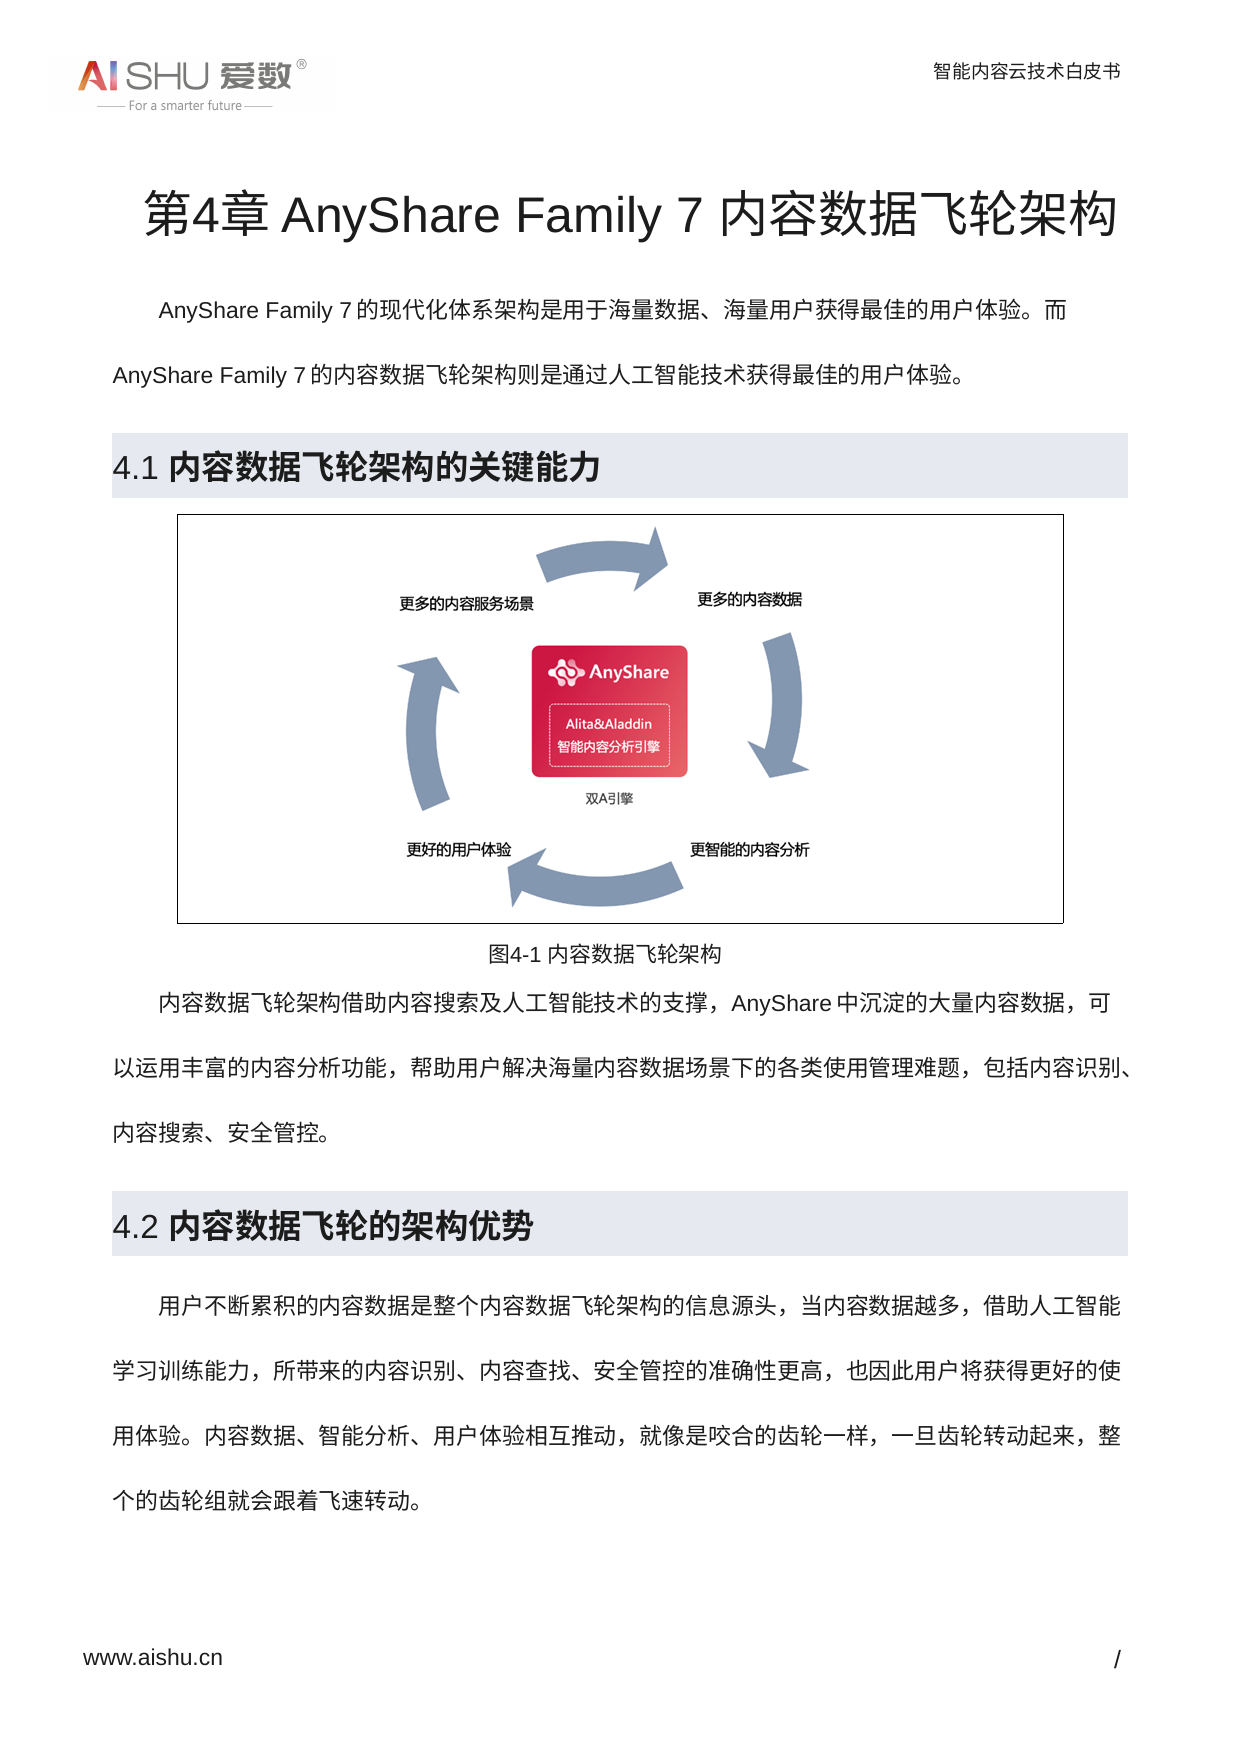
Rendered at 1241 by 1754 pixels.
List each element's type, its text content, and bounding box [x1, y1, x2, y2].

text 内容数据飞轮架构借助内容搜索及人工智能技术的支撑，AnyShare中沉淀的大量内容数据，可以运用丰富的内容分析功能，帮助用户解决海量内容数据场景下的各类使用管理难题，包括内容识别、内容搜索、安全管控。 [112, 969, 1128, 1164]
picture [47, 56, 337, 113]
text AnyShare Family 7的现代化体系架构是用于海量数据、海量用户获得最佳的用户体验。而AnyShare Family 7的内容数据飞轮架构则是通过人工智能技术获得最佳的用户体验。 [112, 276, 1128, 406]
text AnyShare Family 7 内容数据飞轮架构 [202, 162, 1128, 259]
text 用户不断累积的内容数据是整个内容数据飞轮架构的信息源头，当内容数据越多，借助人工智能学习训练能力，所带来的内容识别、内容查找、安全管控的准确性更高，也因此用户将获得更好的使用体验。内容数据、智能分析、用户体验相互推动，就像是咬合的齿轮一样，一旦齿轮转动起来，整个的齿轮组就会跟着飞速转动。 [112, 1272, 1128, 1532]
text 内容数据飞轮架构 [112, 937, 1128, 969]
picture [178, 515, 1063, 923]
subtitle 内容数据飞轮的架构优势 [112, 1191, 1128, 1256]
subtitle 内容数据飞轮架构的关键能力 [112, 433, 1128, 498]
